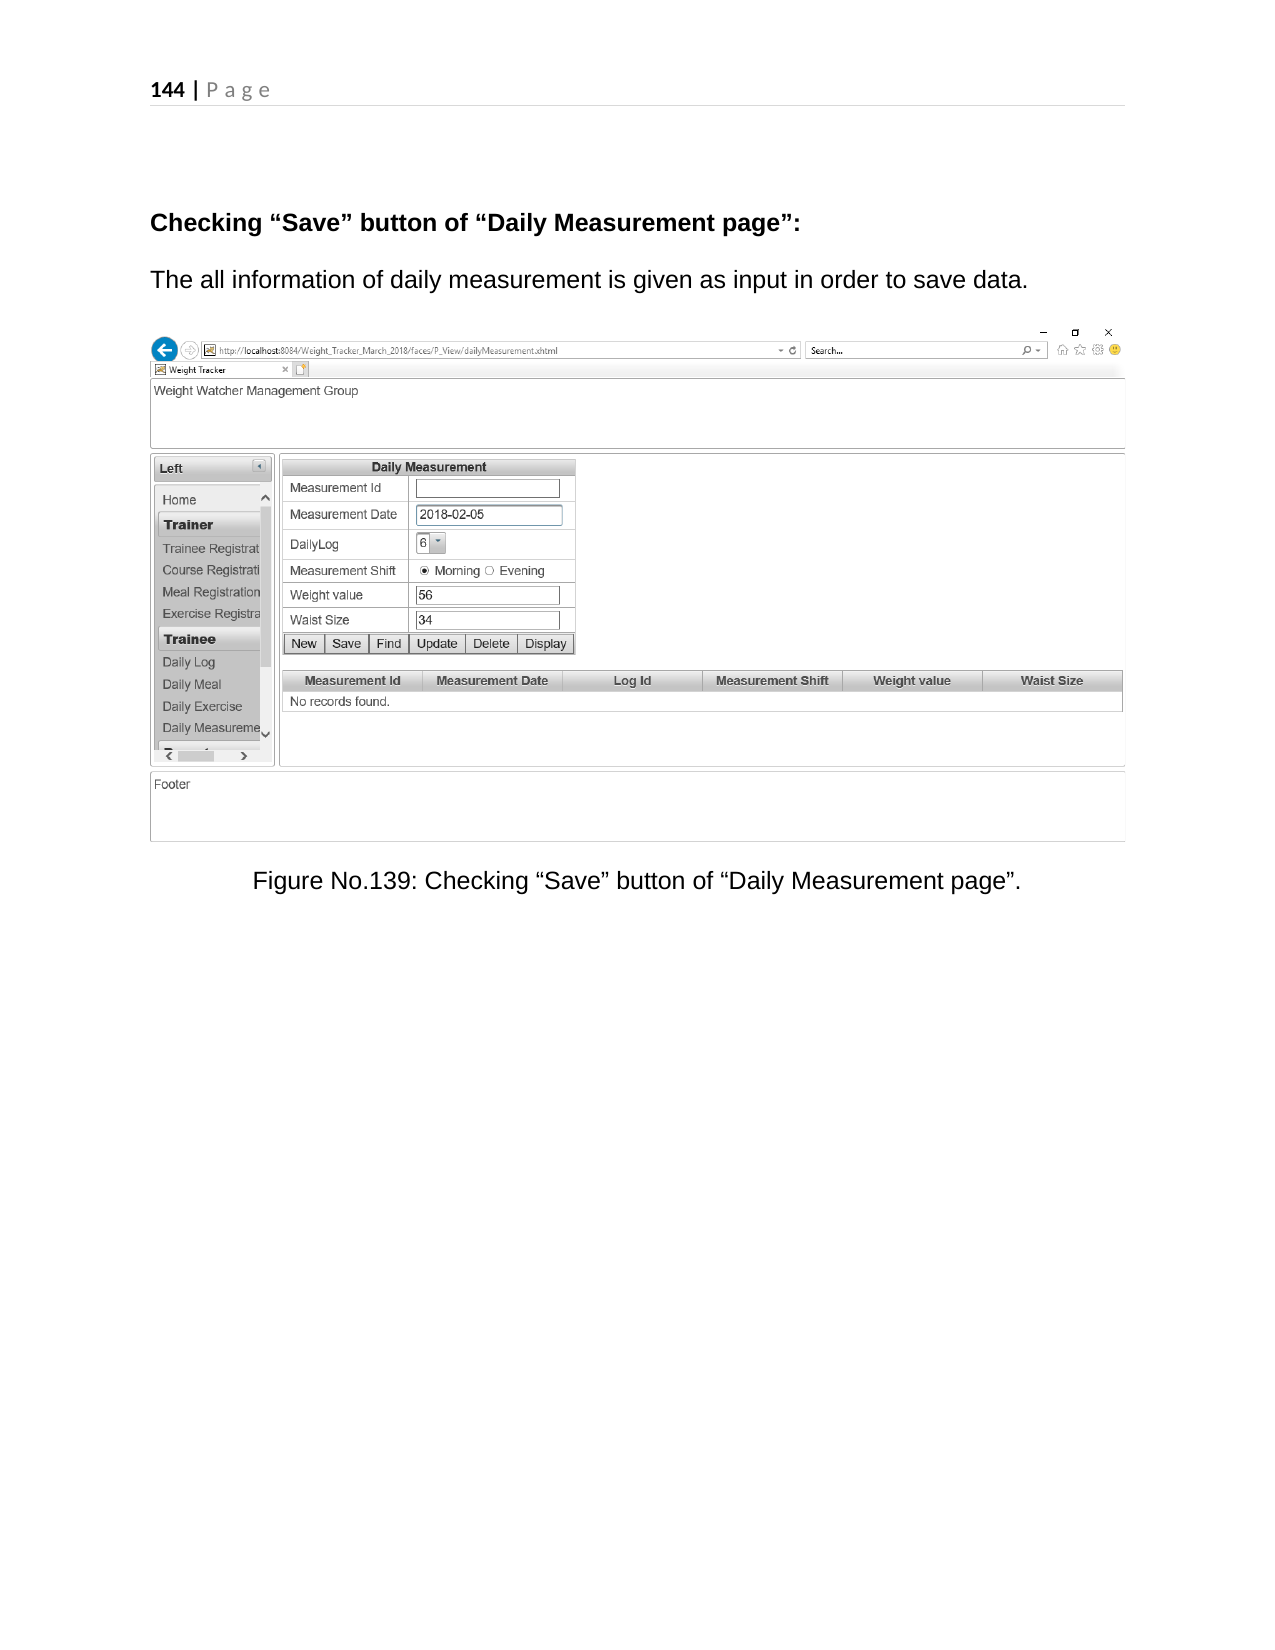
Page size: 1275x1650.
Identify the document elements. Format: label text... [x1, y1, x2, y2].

text Figure No.139: Checking “Save” button of “Daily Measurement page”. [150, 866, 1125, 895]
text The all information of daily measurement is given as input in order to save data. [150, 265, 1125, 294]
picture [150, 322, 1125, 842]
text Checking “Save” button of “Daily Measurement page”: [150, 207, 1125, 236]
